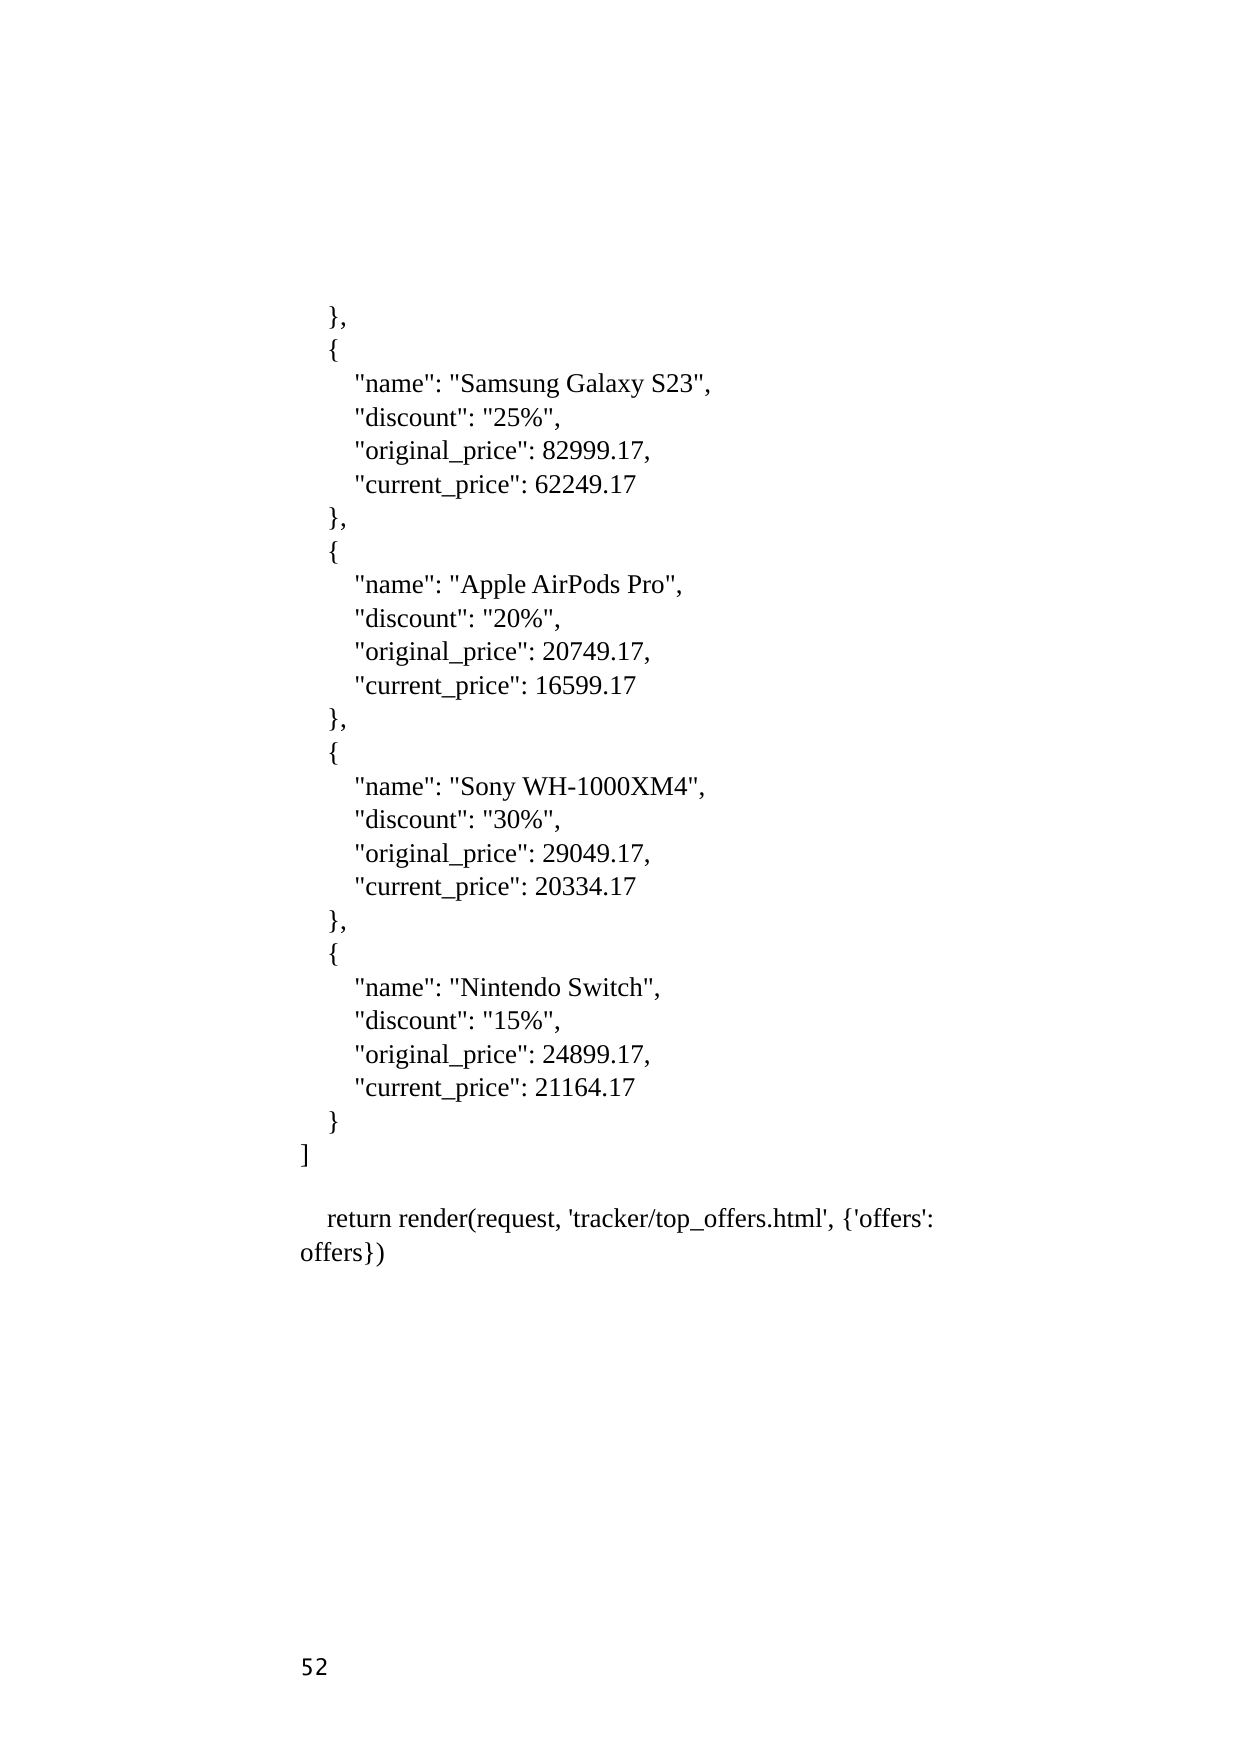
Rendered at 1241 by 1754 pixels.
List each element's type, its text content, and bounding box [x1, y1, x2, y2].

list "original_price": 20749.17, [300, 635, 1015, 667]
list "discount": "30%", [300, 803, 1015, 834]
list "original_price": 82999.17, [300, 434, 1015, 465]
list "original_price": 24899.17, [300, 1038, 1015, 1069]
list "name": "Samsung Galaxy S23", [300, 367, 1015, 398]
list "current_price": 62249.17 [300, 468, 1015, 499]
list }, [300, 300, 1015, 331]
list "original_price": 29049.17, [300, 837, 1015, 868]
list "name": "Sony WH-1000XM4", [300, 769, 1015, 801]
list ] [300, 1138, 1015, 1170]
list }, [300, 501, 1015, 532]
list { [300, 736, 1015, 767]
list } [300, 1105, 1015, 1136]
list "discount": "15%", [300, 1004, 1015, 1036]
list "discount": "20%", [300, 602, 1015, 633]
list "current_price": 21164.17 [300, 1071, 1015, 1103]
list }, [300, 904, 1015, 935]
list }, [300, 702, 1015, 734]
list "current_price": 16599.17 [300, 669, 1015, 700]
list return render(request, 'tracker/top_offers.html', {'offers': offers}) [300, 1202, 1015, 1267]
list "discount": "25%", [300, 401, 1015, 432]
list { [300, 535, 1015, 566]
list "name": "Nintendo Switch", [300, 971, 1015, 1002]
list { [300, 937, 1015, 968]
list "name": "Apple AirPods Pro", [300, 568, 1015, 599]
list "current_price": 20334.17 [300, 870, 1015, 901]
list { [300, 333, 1015, 365]
